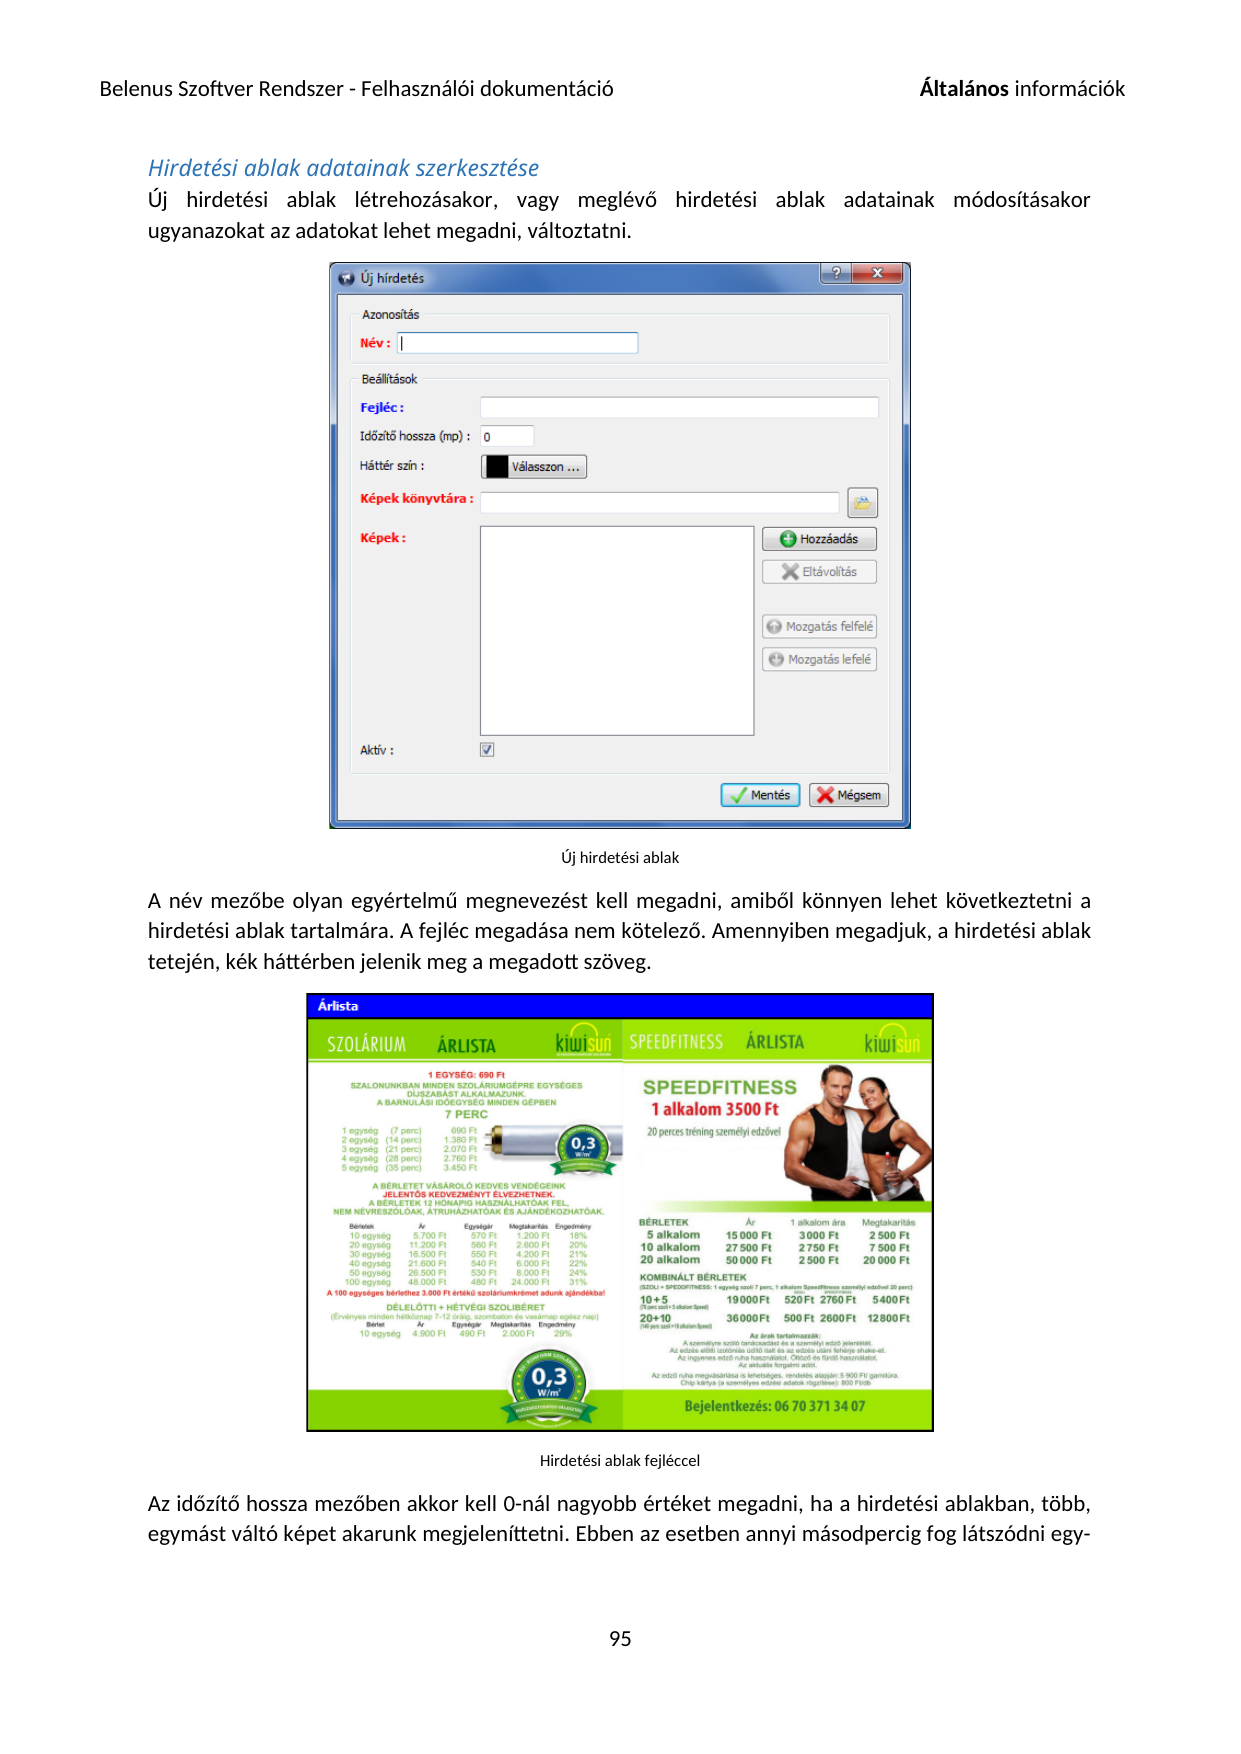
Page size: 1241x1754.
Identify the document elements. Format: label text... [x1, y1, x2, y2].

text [148, 1489, 1093, 1547]
picture [329, 262, 911, 829]
picture [306, 993, 934, 1432]
text Új hirdetési ablak létrehozásakor, vagy meglévő hirdetési ablak adatainak módosításakor ugyanazokat az adatokat lehet megadni, változtatni. [148, 186, 1093, 244]
text A név mezőbe olyan egyértelmű megnevezést kell megadni, amiből könnyen lehet következtetni a hirdetési ablak tartalmára. A fejléc megadása nem kötelező. Amennyiben megadjuk, a hirdetési ablak tetején, kék háttérben jelenik meg a megadott szöveg. [148, 886, 1093, 975]
text Új hirdetési ablak [148, 848, 1093, 868]
subtitle Hirdetési ablak adatainak szerkesztése [148, 152, 1093, 183]
text Hirdetési ablak fejléccel [148, 1450, 1093, 1470]
